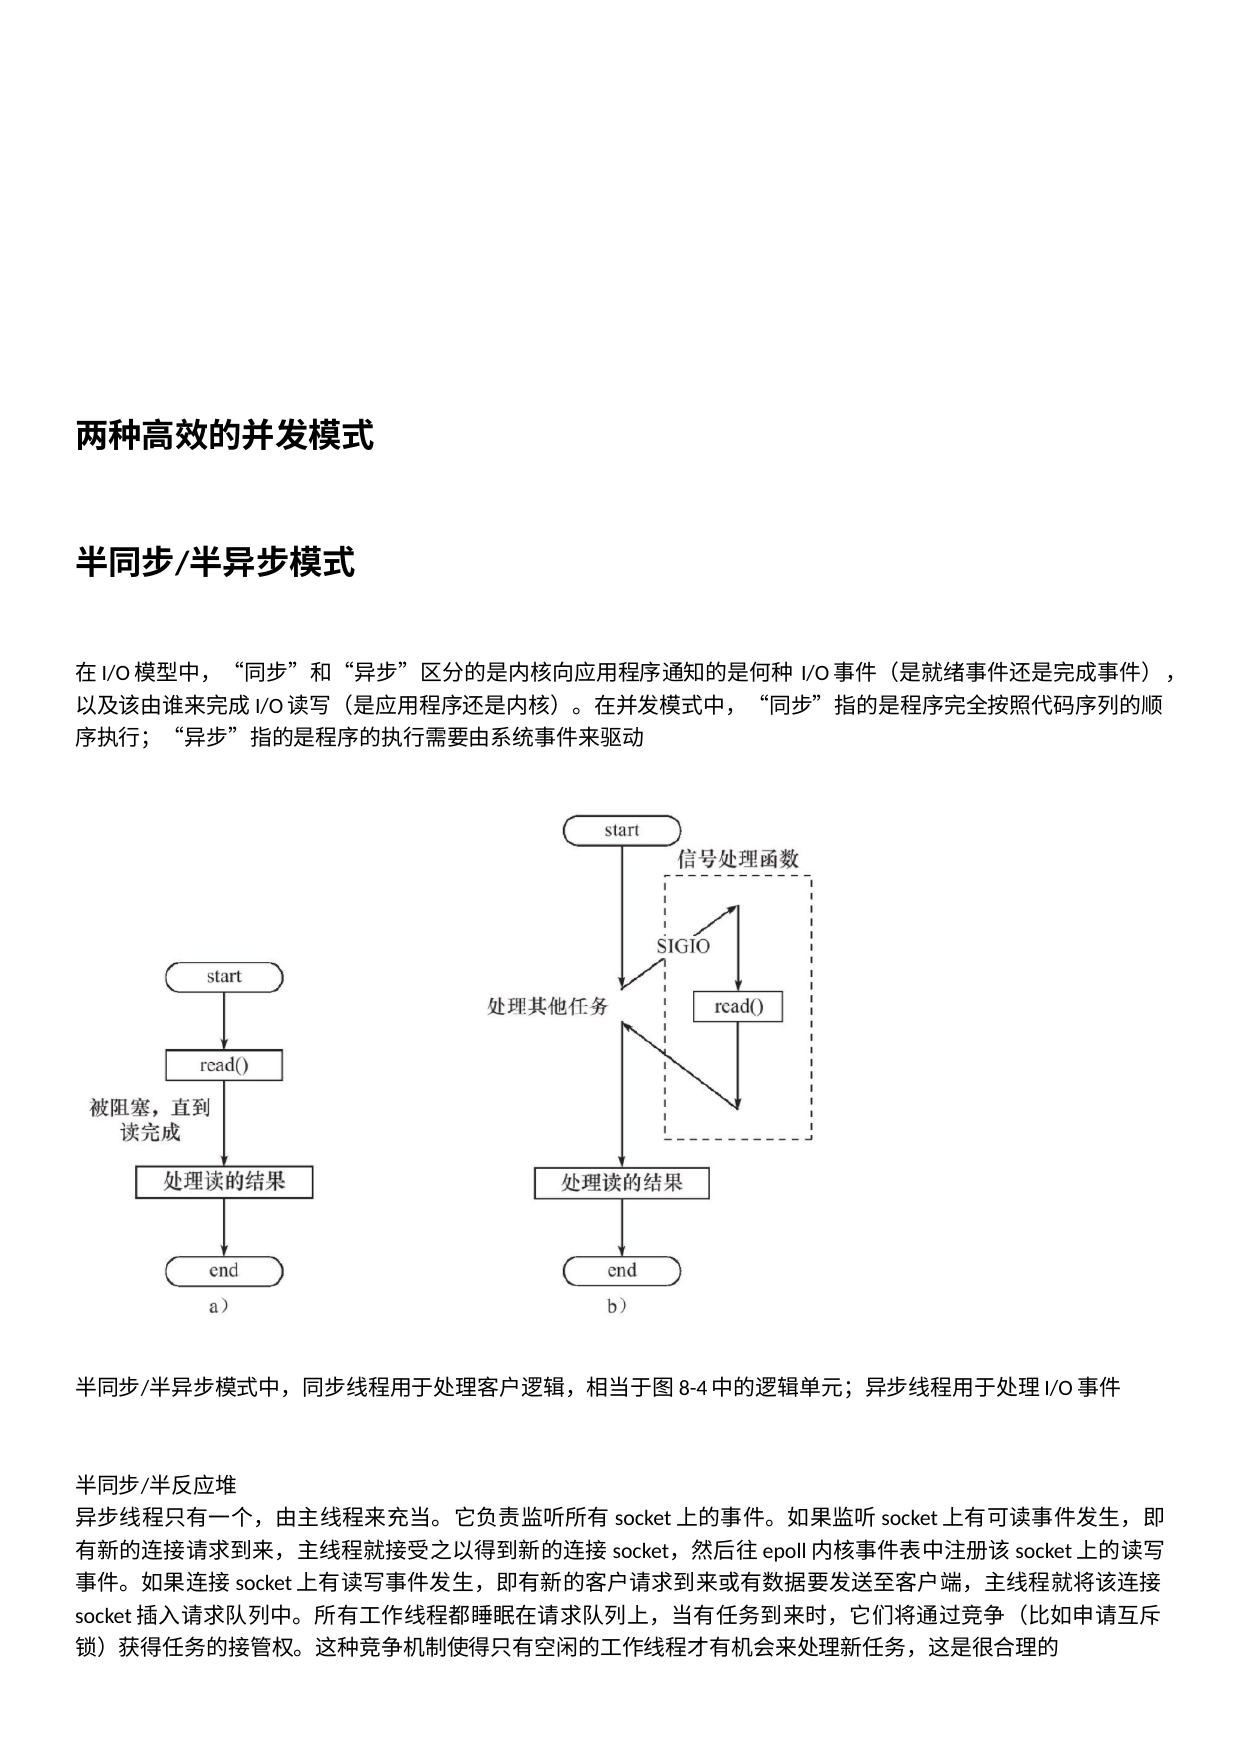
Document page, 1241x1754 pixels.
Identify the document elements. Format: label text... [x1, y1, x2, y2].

picture [75, 784, 834, 1328]
text 异步线程只有一个，由主线程来充当。它负责监听所有socket上的事件。如果监听socket上有可读事件发生，即有新的连接请求到来，主线程就接受之以得到新的连接socket，然后往epoll内核事件表中注册该socket上的读写事件。如果连接socket上有读写事件发生，即有新的客户请求到来或有数据要发送至客户端，主线程就将该连接socket插入请求队列中。所有工作线程都睡眠在请求队列上，当有任务到来时，它们将通过竞争（比如申请互斥锁）获得任务的接管权。这种竞争机制使得只有空闲的工作线程才有机会来处理新任务，这是很合理的 [75, 1500, 1165, 1662]
text 半同步/半反应堆 [75, 1467, 1165, 1500]
subtitle 两种高效的并发模式 [75, 400, 1165, 465]
subtitle 半同步/半异步模式 [75, 527, 1165, 592]
text 半同步/半异步模式中，同步线程用于处理客户逻辑，相当于图8-4中的逻辑单元；异步线程用于处理I/O事件 [75, 1370, 1165, 1402]
text 在I/O模型中，“同步”和“异步”区分的是内核向应用程序通知的是何种I/O事件（是就绪事件还是完成事件），以及该由谁来完成I/O读写（是应用程序还是内核）。在并发模式中，“同步”指的是程序完全按照代码序列的顺序执行；“异步”指的是程序的执行需要由系统事件来驱动 [75, 655, 1165, 752]
